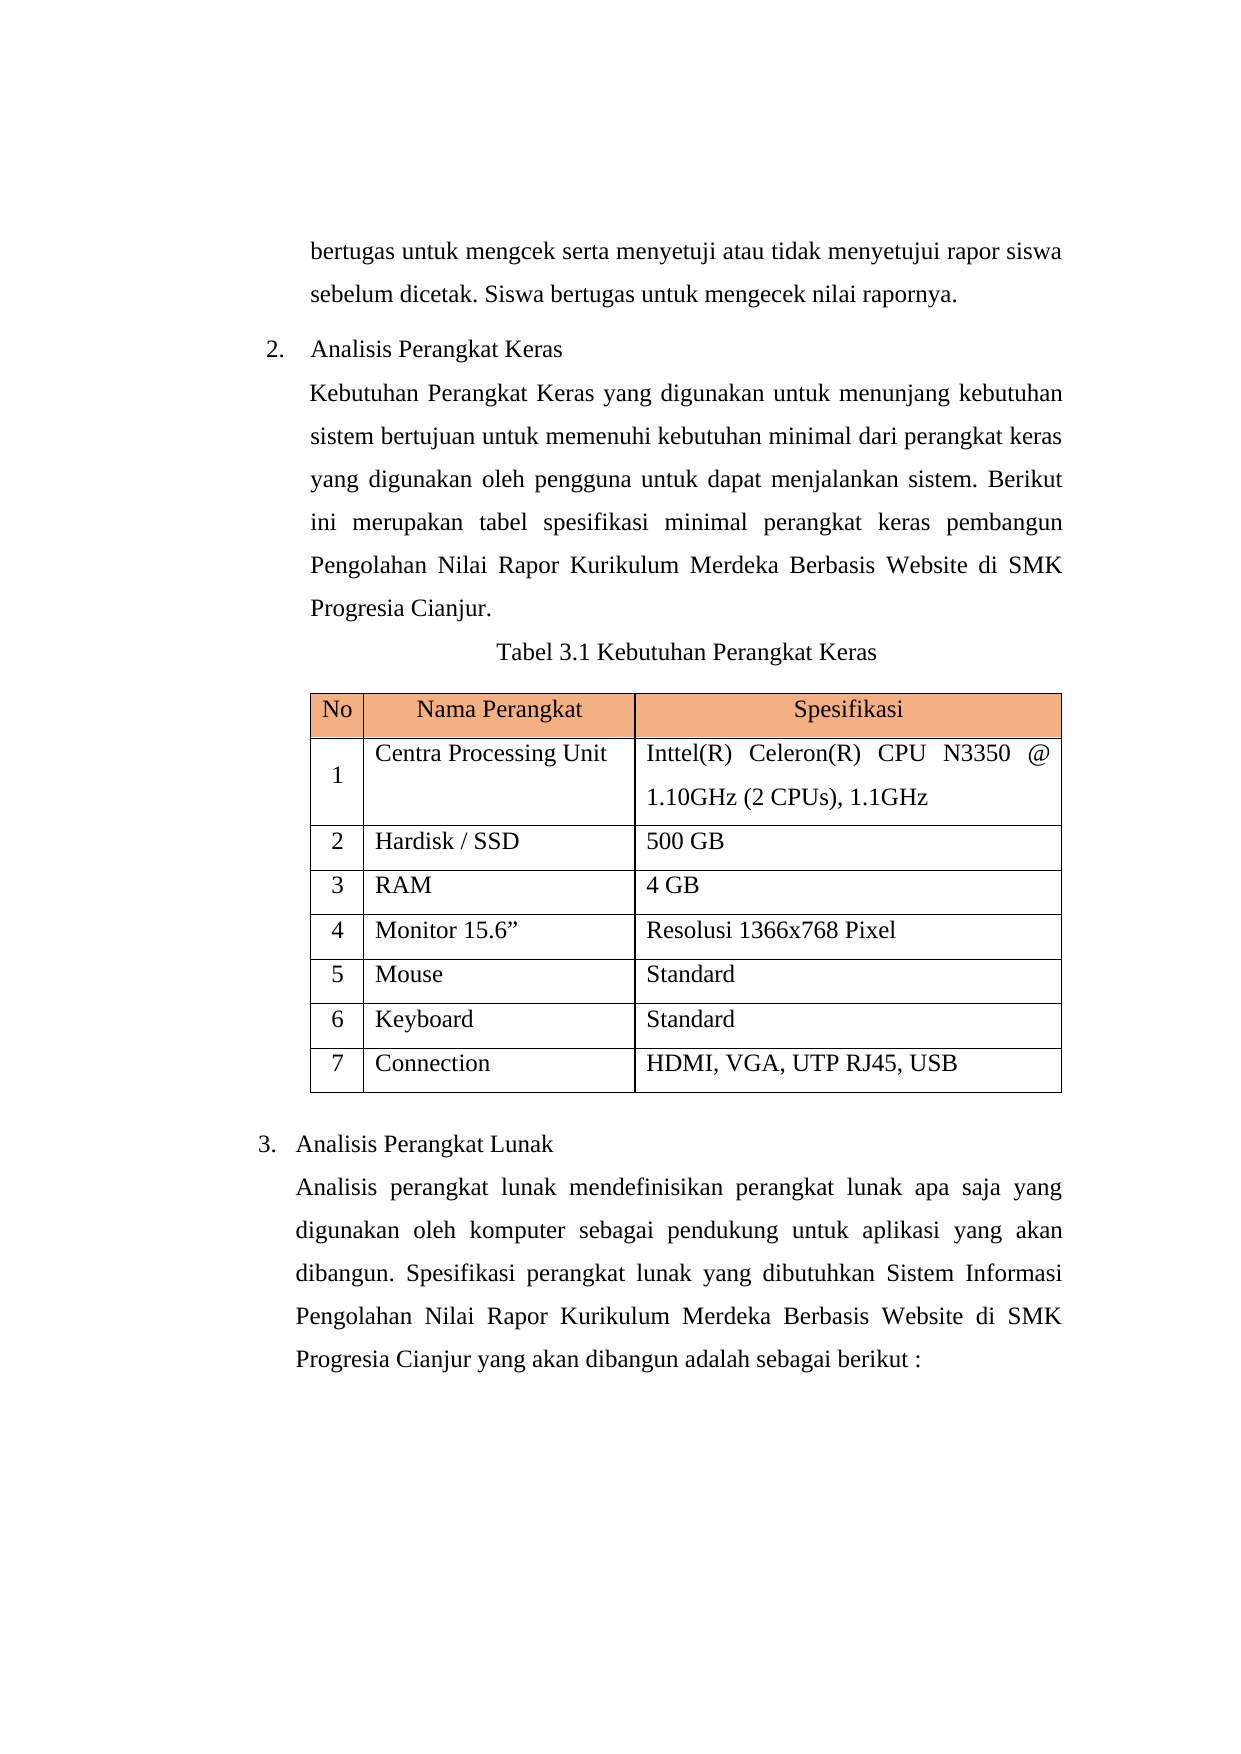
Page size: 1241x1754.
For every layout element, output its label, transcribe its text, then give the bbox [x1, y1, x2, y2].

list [310, 236, 1063, 308]
table_cell Inttel(R) Celeron(R) CPU N3350 @ 1.10GHz (2 CPUs), 1.1GHz [636, 739, 1061, 825]
text Kebutuhan Perangkat Keras yang digunakan untuk menunjang kebutuhan sistem bertujuan untuk memenuhi kebutuhan minimal dari perangkat keras yang digunakan oleh pengguna untuk dapat menjalankan sistem. Berikut ini merupakan tabel spesifikasi minimal perangkat keras pembangun Pengolahan Nilai Rapor Kurikulum Merdeka Berbasis Website di SMK Progresia Cianjur. [309, 378, 1063, 622]
table_cell Keyboard [364, 1004, 634, 1047]
table_cell Monitor 15.6” [364, 915, 634, 958]
table_cell Standard [636, 960, 1061, 1003]
table_cell Hardisk / SSD [364, 826, 634, 869]
table_cell 6 [311, 1004, 363, 1047]
table_cell 7 [311, 1049, 363, 1092]
table_cell 5 [311, 960, 363, 1003]
table_header Spesifikasi [636, 694, 1061, 737]
list Analisis Perangkat Keras [266, 334, 1063, 363]
list Analisis Perangkat Lunak [258, 1129, 1063, 1158]
table_cell HDMI, VGA, UTP RJ45, USB [636, 1049, 1061, 1092]
table_cell Mouse [364, 960, 634, 1003]
table_cell 4 [311, 915, 363, 958]
table_header Nama Perangkat [364, 694, 634, 737]
table_cell 3 [311, 871, 363, 914]
table_cell 4 GB [636, 871, 1061, 914]
table_header No [311, 694, 363, 737]
table_cell 2 [311, 826, 363, 869]
table_cell Resolusi 1366x768 Pixel [636, 915, 1061, 958]
list Analisis perangkat lunak mendefinisikan perangkat lunak apa saja yang digunakan oleh komputer sebagai pendukung untuk aplikasi yang akan dibangun. Spesifikasi perangkat lunak yang dibutuhkan Sistem Informasi Pengolahan Nilai Rapor Kurikulum Merdeka Berbasis Website di SMK Progresia Cianjur yang akan dibangun adalah sebagai berikut : [295, 1172, 1063, 1373]
table_cell Centra Processing Unit [364, 739, 634, 825]
table_cell 1 [311, 739, 363, 825]
table_cell 500 GB [636, 826, 1061, 869]
table_cell RAM [364, 871, 634, 914]
text Tabel 3.1 Kebutuhan Perangkat Keras [310, 637, 1063, 666]
table_cell Connection [364, 1049, 634, 1092]
table_cell Standard [636, 1004, 1061, 1047]
